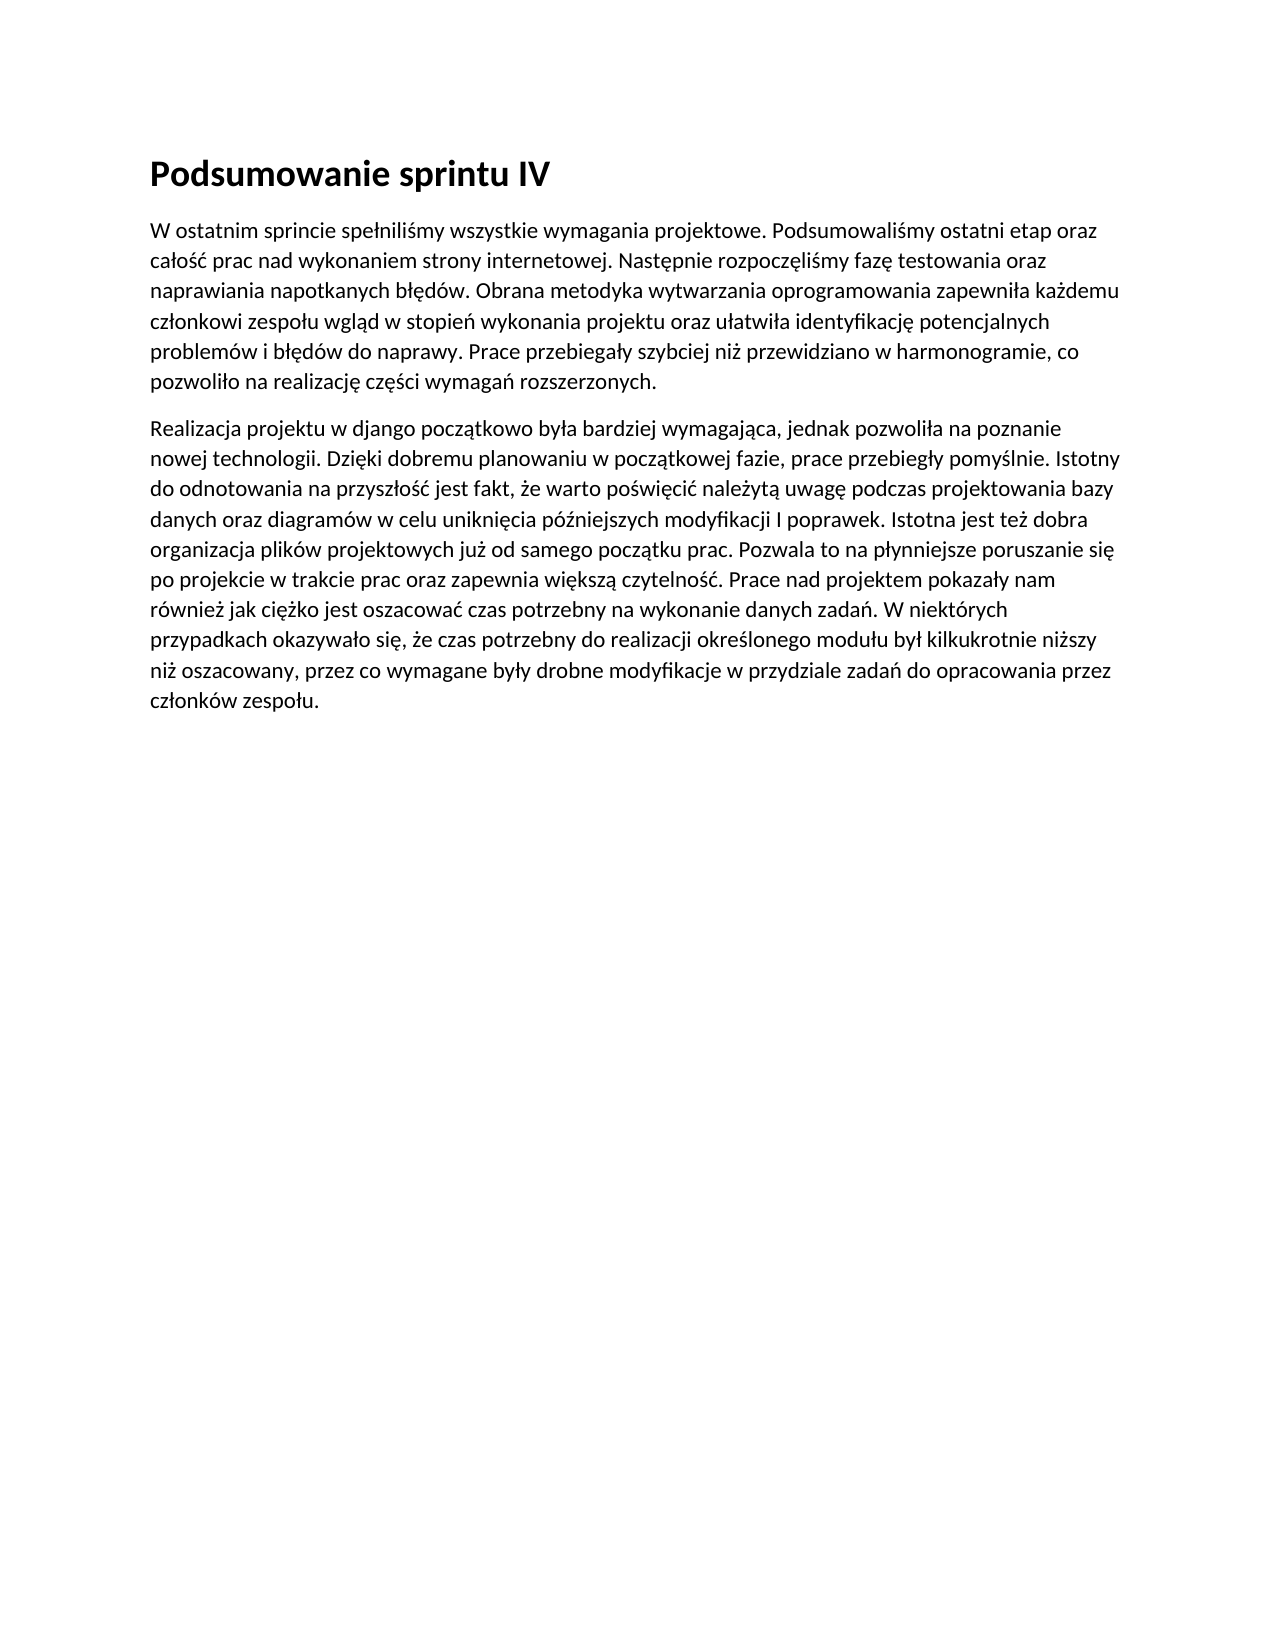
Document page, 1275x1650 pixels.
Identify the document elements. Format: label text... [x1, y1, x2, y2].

text Realizacja projektu w django początkowo była bardziej wymagająca, jednak pozwoliła na poznanie nowej technologii. Dzięki dobremu planowaniu w początkowej fazie, prace przebiegły pomyślnie. Istotny do odnotowania na przyszłość jest fakt, że warto poświęcić należytą uwagę podczas projektowania bazy danych oraz diagramów w celu uniknięcia późniejszych modyfikacji I poprawek. Istotna jest też dobra organizacja plików projektowych już od samego początku prac. Pozwala to na płynniejsze poruszanie się po projekcie w trakcie prac oraz zapewnia większą czytelność. Prace nad projektem pokazały nam również jak ciężko jest oszacować czas potrzebny na wykonanie danych zadań. W niektórych przypadkach okazywało się, że czas potrzebny do realizacji określonego modułu był kilkukrotnie niższy niż oszacowany, przez co wymagane były drobne modyfikacje w przydziale zadań do opracowania przez członków zespołu. [150, 414, 1125, 714]
text W ostatnim sprincie spełniliśmy wszystkie wymagania projektowe. Podsumowaliśmy ostatni etap oraz całość prac nad wykonaniem strony internetowej. Następnie rozpoczęliśmy fazę testowania oraz naprawiania napotkanych błędów. Obrana metodyka wytwarzania oprogramowania zapewniła każdemu członkowi zespołu wgląd w stopień wykonania projektu oraz ułatwiła identyfikację potencjalnych problemów i błędów do naprawy. Prace przebiegały szybciej niż przewidziano w harmonogramie, co pozwoliło na realizację części wymagań rozszerzonych. [150, 216, 1125, 395]
text Podsumowanie sprintu IV [150, 150, 1125, 196]
